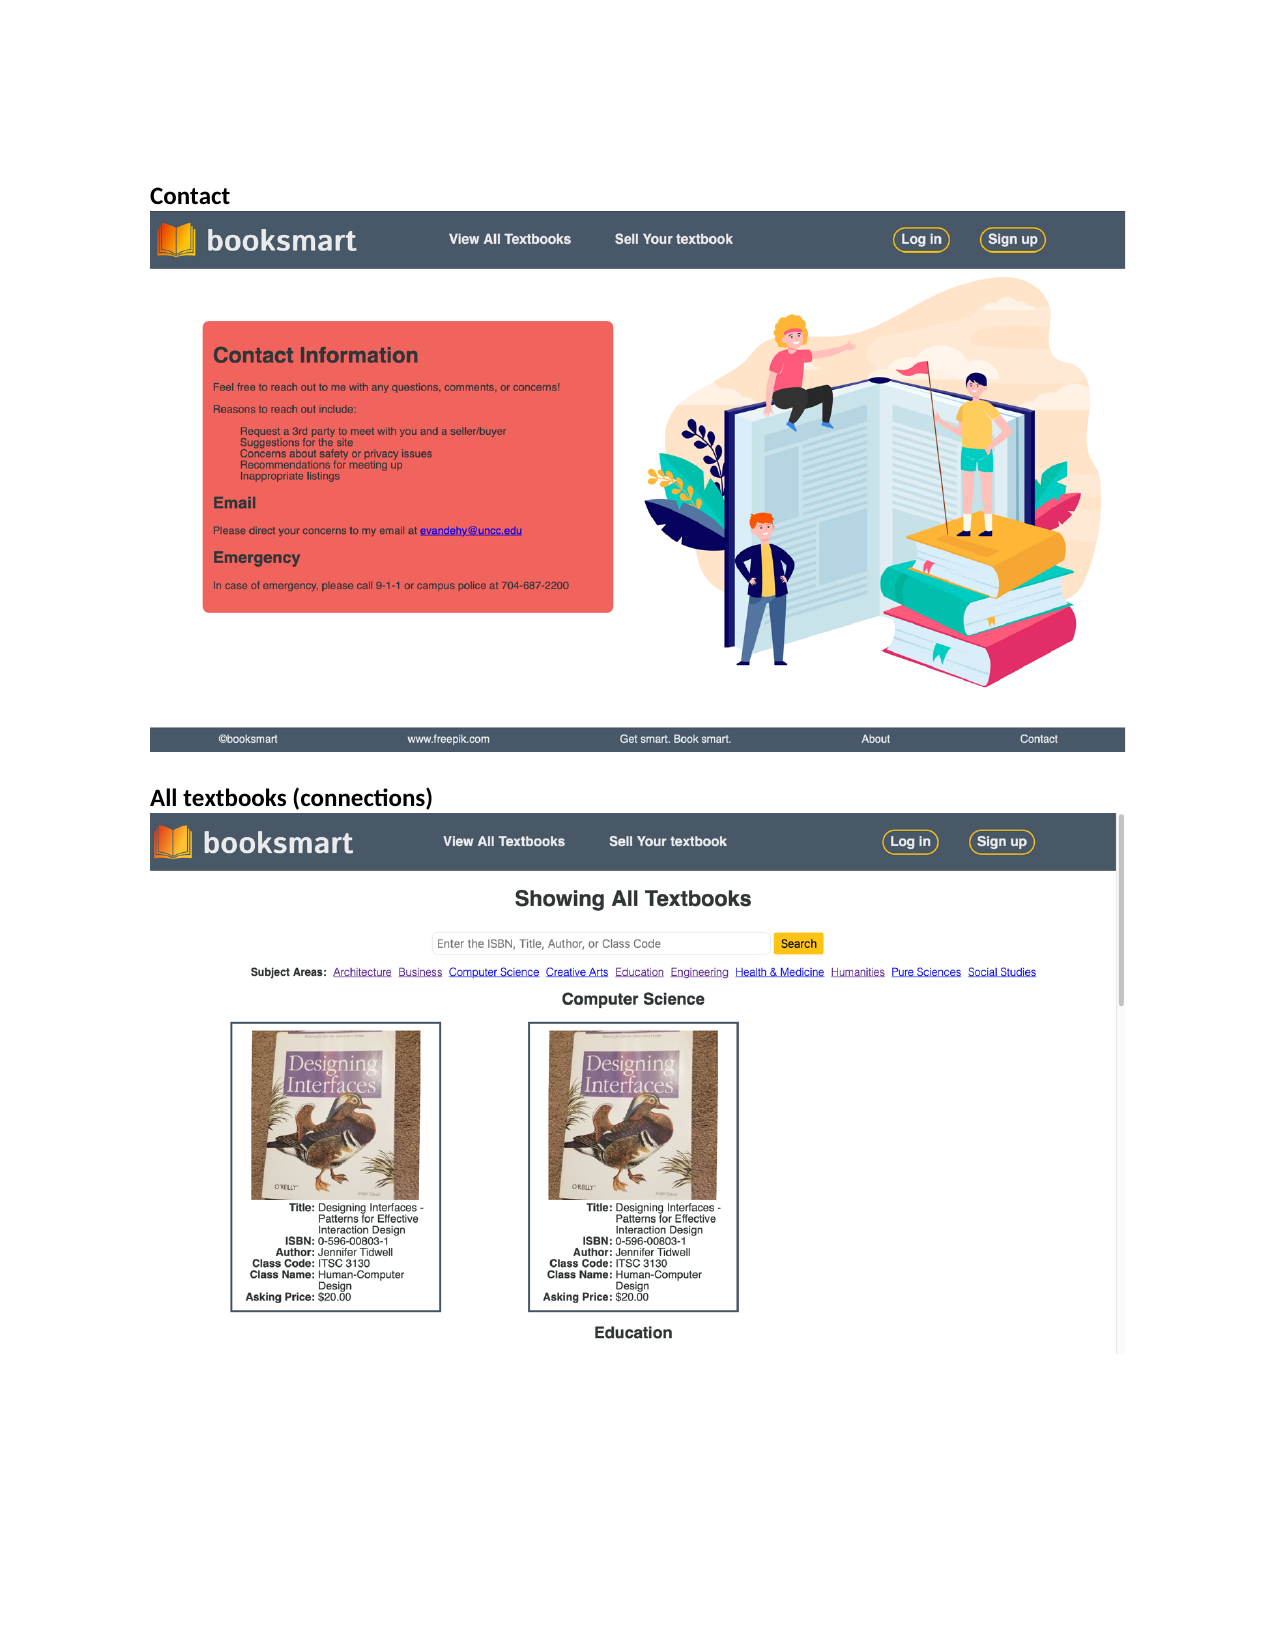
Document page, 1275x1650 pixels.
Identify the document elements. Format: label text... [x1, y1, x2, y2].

text Contact [150, 181, 1125, 211]
picture [150, 813, 1125, 1354]
text All textbooks (connections) [150, 783, 1125, 813]
picture [150, 211, 1125, 752]
